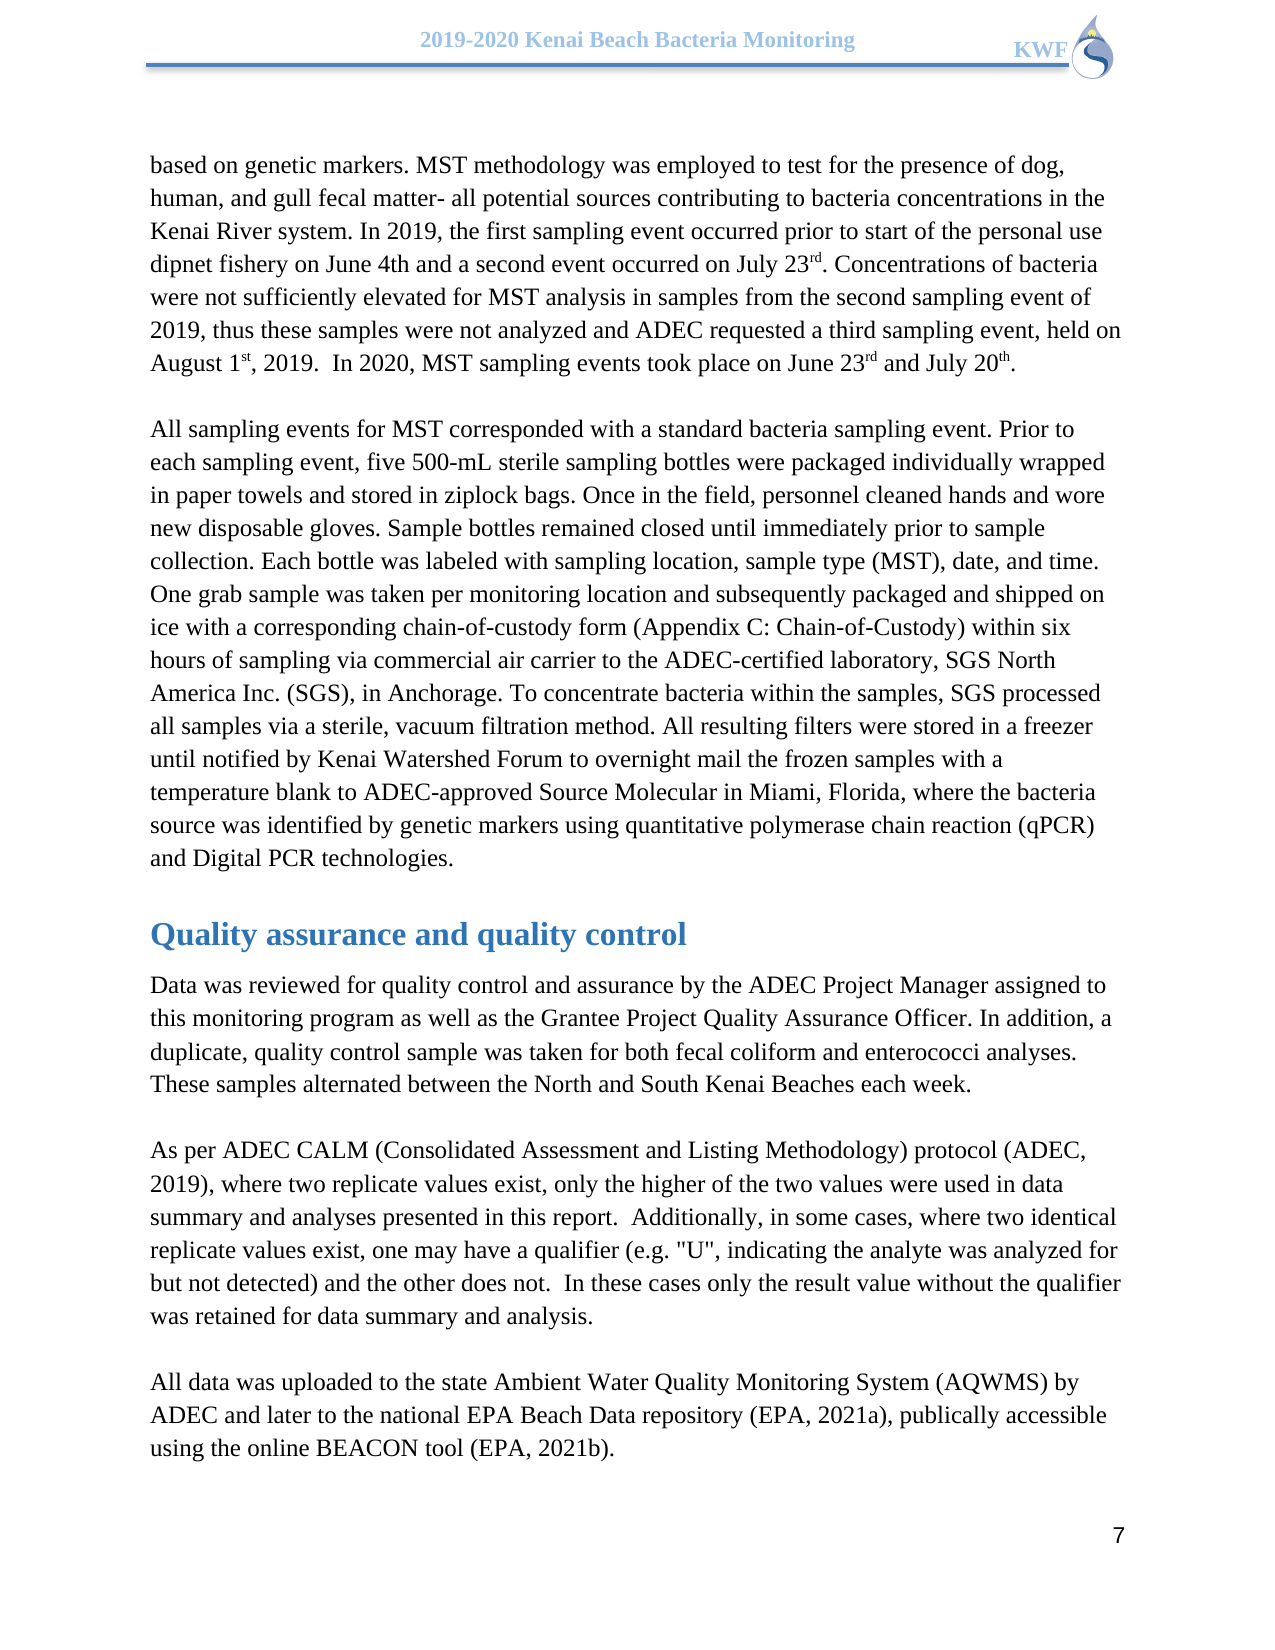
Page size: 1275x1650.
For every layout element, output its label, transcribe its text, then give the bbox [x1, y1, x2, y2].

subtitle Quality assurance and quality control [150, 914, 1125, 952]
picture [1069, 13, 1118, 79]
text Data was reviewed for quality control and assurance by the ADEC Project Manager assigned to this monitoring program as well as the Grantee Project Quality Assurance Officer. In addition, a duplicate, quality control sample was taken for both fecal coliform and enterococci analyses. These samples alternated between the North and South Kenai Beaches each week. [150, 971, 1125, 1098]
text All data was uploaded to the state Ambient Water Quality Monitoring System (AQWMS) by ADEC and later to the national EPA Beach Data repository (EPA, 2021a), publically accessible using the online BEACON tool (EPA, 2021b). [150, 1367, 1125, 1462]
text As per ADEC CALM (Consolidated Assessment and Listing Methodology) protocol (ADEC, 2019), where two replicate values exist, only the higher of the two values were used in data summary and analyses presented in this report. Additionally, in some cases, where two identical replicate values exist, one may have a qualifier (e.g. "U", indicating the analyte was analyzed for but not detected) and the other does not. In these cases only the result value without the qualifier was retained for data summary and analysis. [150, 1136, 1125, 1329]
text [150, 150, 1125, 377]
text All sampling events for MST corresponded with a standard bacteria sampling event. Prior to each sampling event, five 500-mL sterile sampling bottles were packaged individually wrapped in paper towels and stored in ziplock bags. Once in the field, personnel cleaned hands and wore new disposable gloves. Sample bottles remained closed until immediately prior to sample collection. Each bottle was labeled with sampling location, sample type (MST), date, and time. One grab sample was taken per monitoring location and subsequently packaged and shipped on ice with a corresponding chain-of-custody form (Appendix C: Chain-of-Custody) within six hours of sampling via commercial air carrier to the ADEC-certified laboratory, SGS North America Inc. (SGS), in Anchorage. To concentrate bacteria within the samples, SGS processed all samples via a sterile, vacuum filtration method. All resulting filters were stored in a freezer until notified by Kenai Watershed Forum to overnight mail the frozen samples with a temperature blank to ADEC-approved Source Molecular in Miami, Florida, where the bacteria source was identified by genetic markers using quantitative polymerase chain reaction (qPCR) and Digital PCR technologies. [150, 414, 1125, 872]
